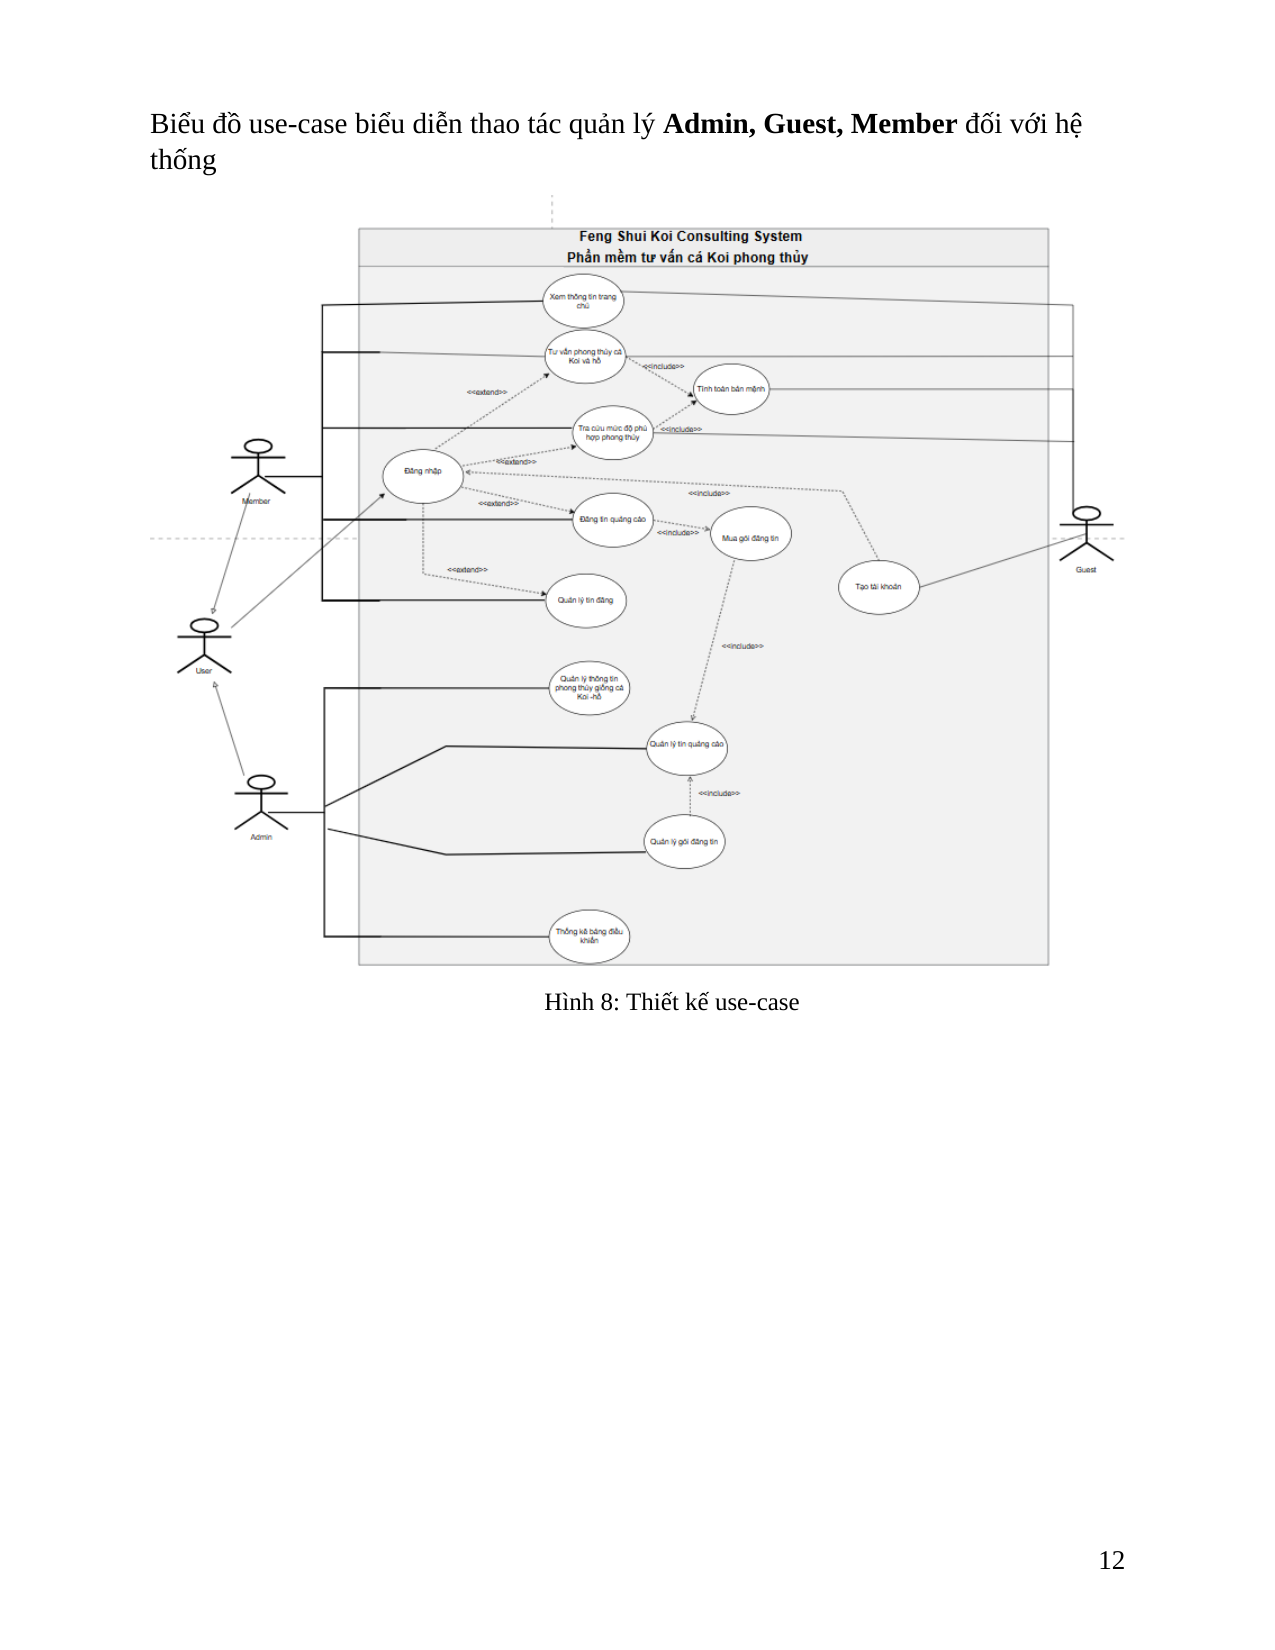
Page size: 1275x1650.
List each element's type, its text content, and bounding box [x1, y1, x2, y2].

text Biểu đồ use-case biểu diễn thao tác quản lý Admin, Guest, Member đối với hệ thống [150, 106, 1125, 176]
picture [150, 195, 1125, 968]
text Hình 8: Thiết kế use-case [150, 987, 1125, 1016]
